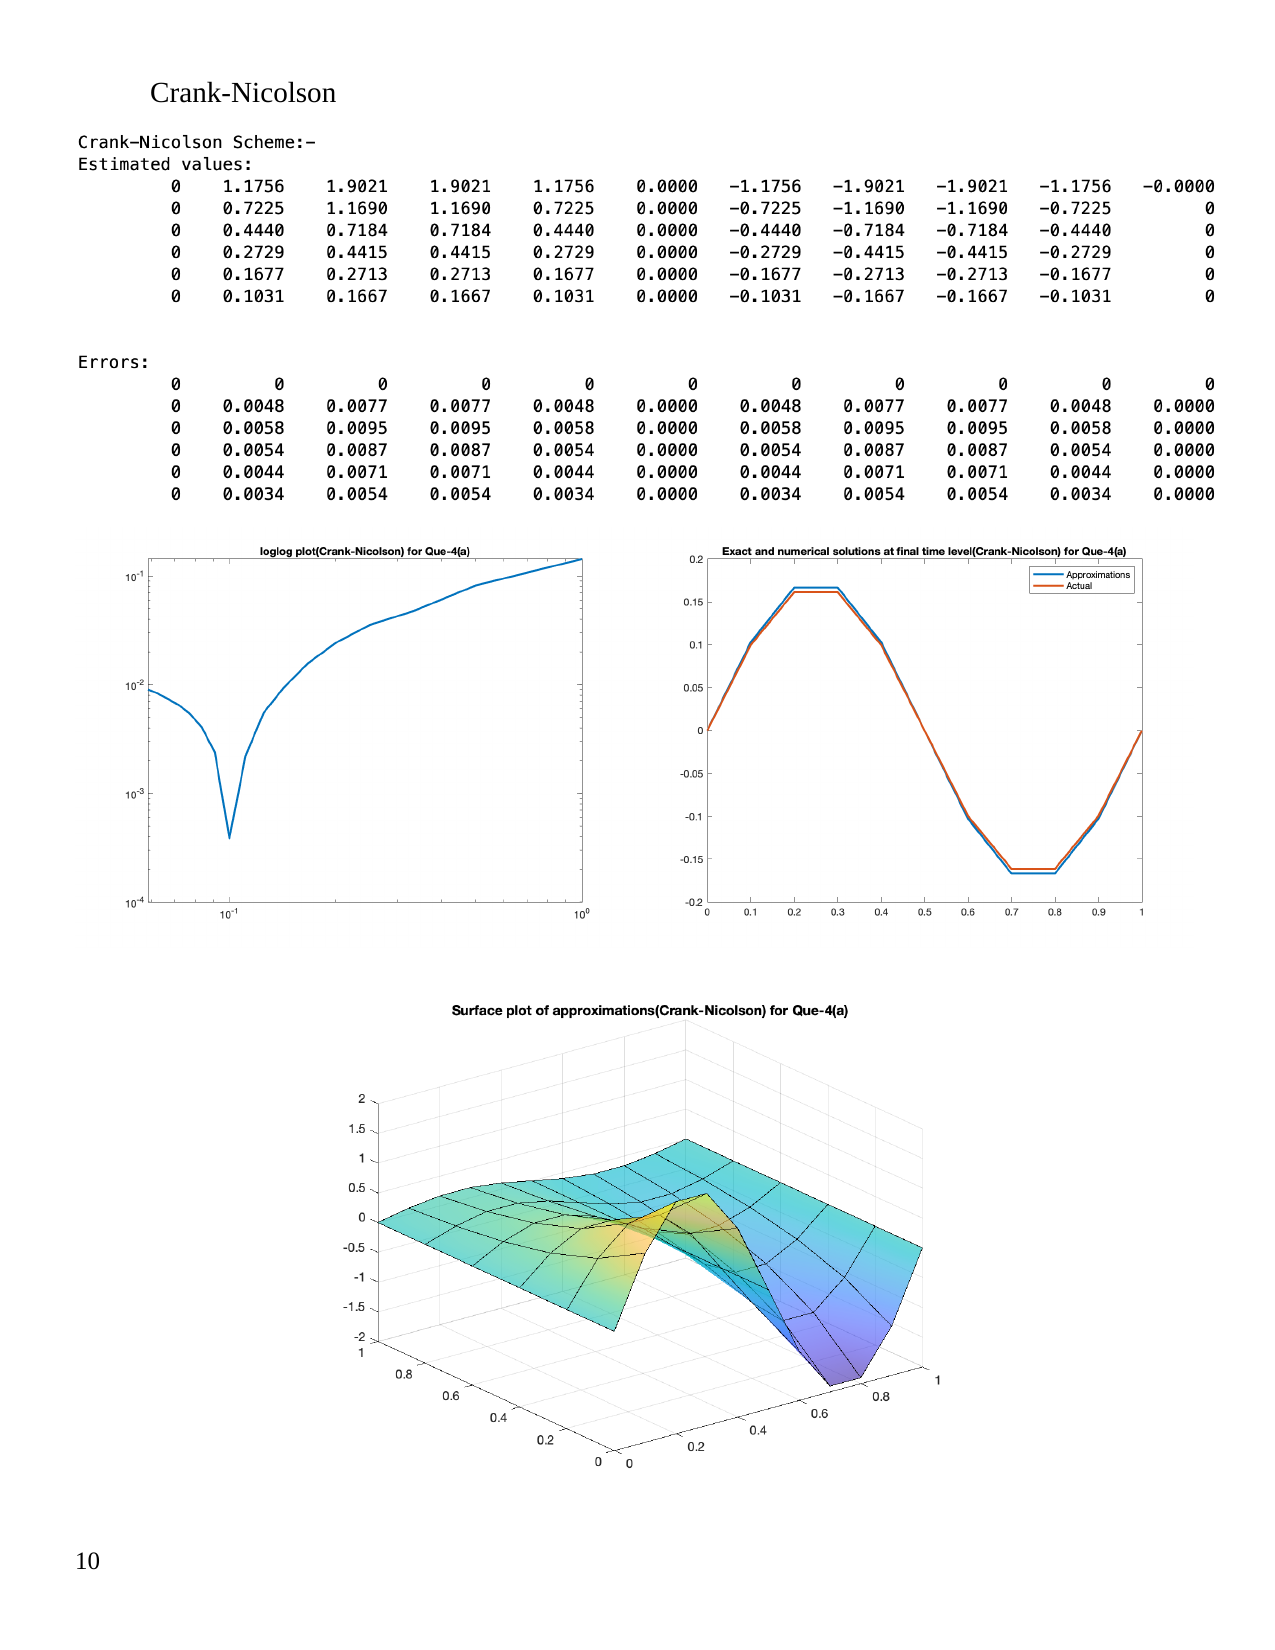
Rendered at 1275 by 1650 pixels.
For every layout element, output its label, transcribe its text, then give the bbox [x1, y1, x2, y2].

picture [286, 980, 989, 1508]
picture [75, 527, 1194, 948]
picture [75, 118, 1246, 519]
list Crank-Nicolson [150, 75, 1200, 108]
